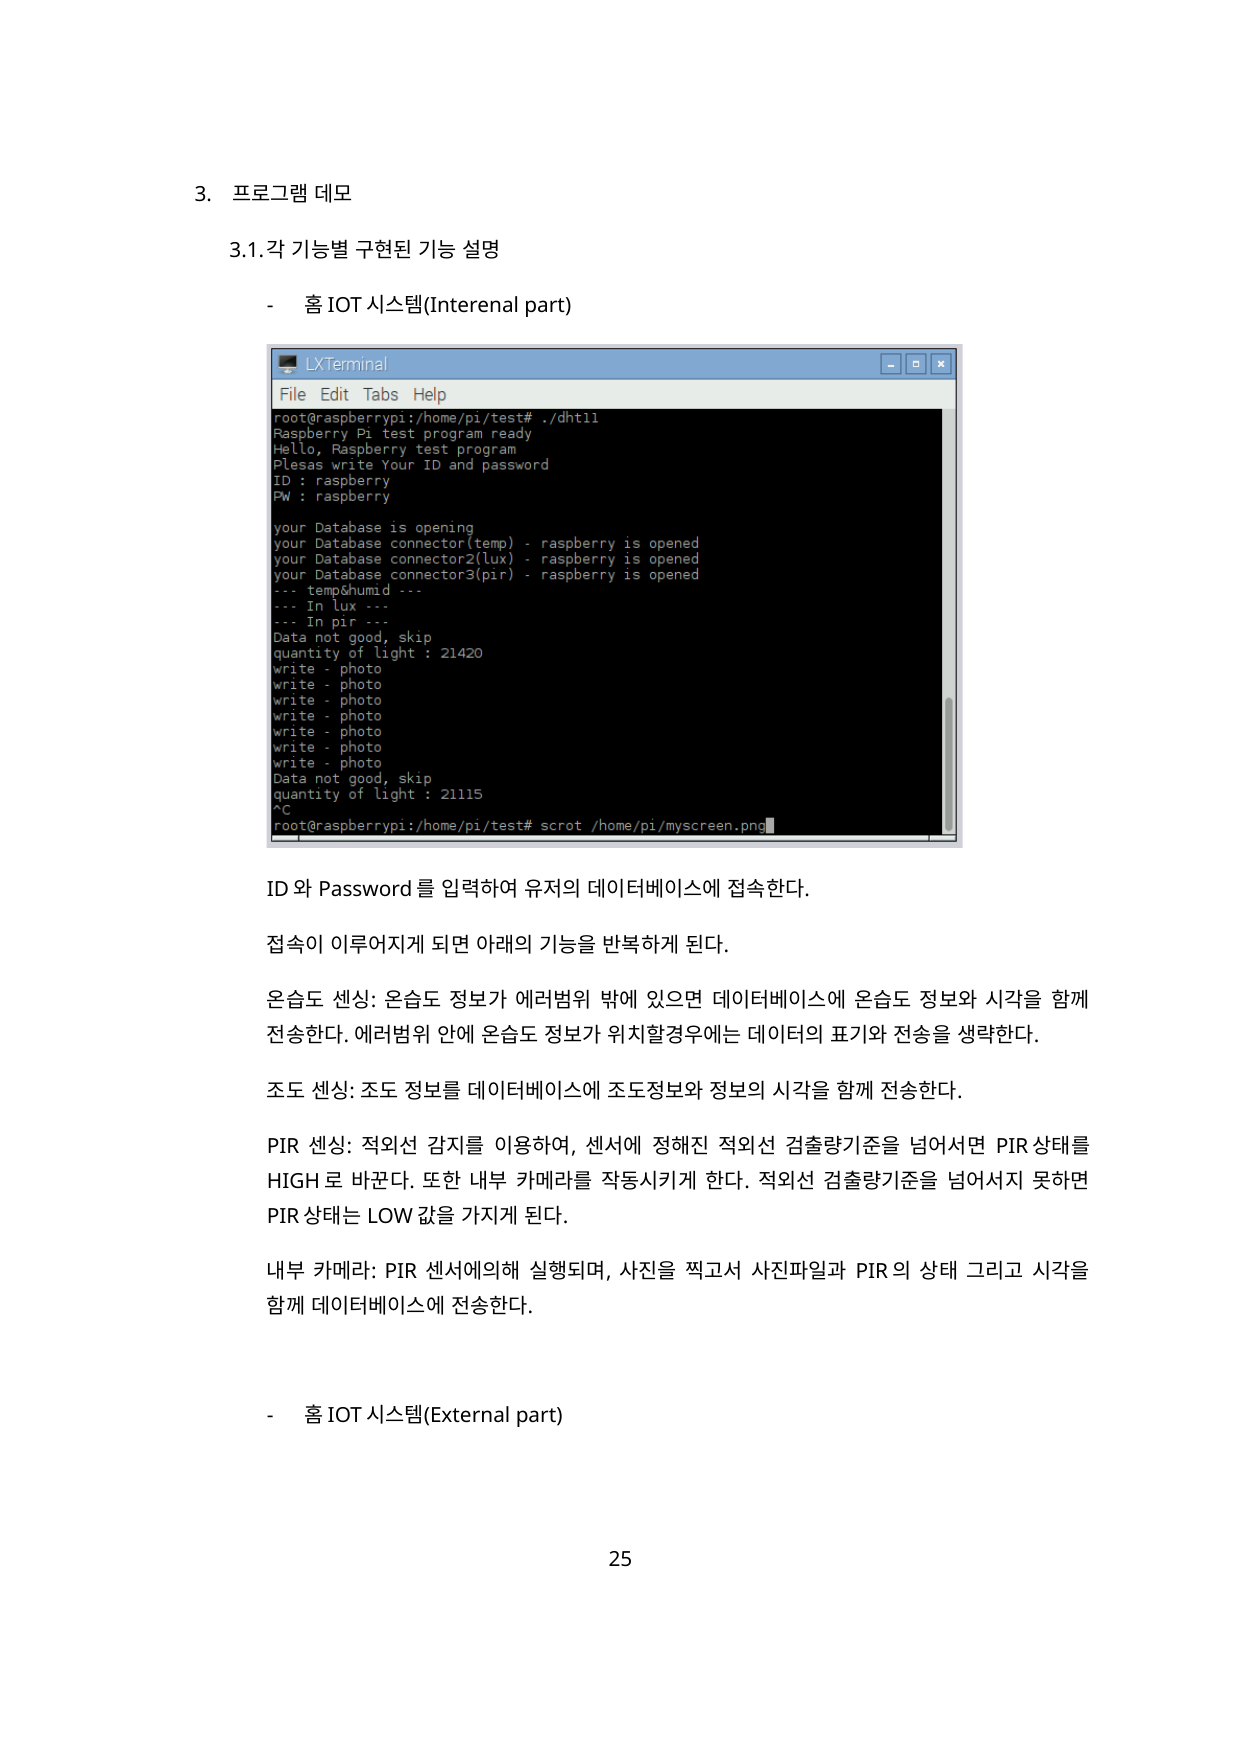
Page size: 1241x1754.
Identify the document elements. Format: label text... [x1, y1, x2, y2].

list 프로그램 데모 [194, 177, 1090, 207]
list 내부 카메라: PIR 센서에의해 실행되며, 사진을 찍고서 사진파일과 PIR의 상태 그리고 시각을 함께 데이터베이스에 전송한다. [267, 1255, 1090, 1320]
text 접속이 이루어지게 되면 아래의 기능을 반복하게 된다. [267, 928, 1090, 958]
list PIR 센싱: 적외선 감지를 이용하여, 센서에 정해진 적외선 검출량기준을 넘어서면 PIR상태를 HIGH로 바꾼다. 또한 내부 카메라를 작동시키게 한다. 적외선 검출량기준을 넘어서지 못하면 PIR상태는 LOW값을 가지게 된다. [267, 1129, 1090, 1229]
list 조도 센싱: 조도 정보를 데이터베이스에 조도정보와 정보의 시각을 함께 전송한다. [267, 1074, 1090, 1104]
list 홈IOT시스템(External part) [267, 1398, 1090, 1429]
list 홈IOT시스템(Interenal part) [267, 288, 1090, 319]
list 각 기능별 구현된 기능 설명 [229, 233, 1090, 263]
text ID와 Password를 입력하여 유저의 데이터베이스에 접속한다. [267, 872, 1090, 902]
picture [266, 344, 963, 848]
list 온습도 센싱: 온습도 정보가 에러범위 밖에 있으면 데이터베이스에 온습도 정보와 시각을 함께 전송한다. 에러범위 안에 온습도 정보가 위치할경우에는 데이터의 표기와 전송을 생략한다. [267, 983, 1090, 1048]
